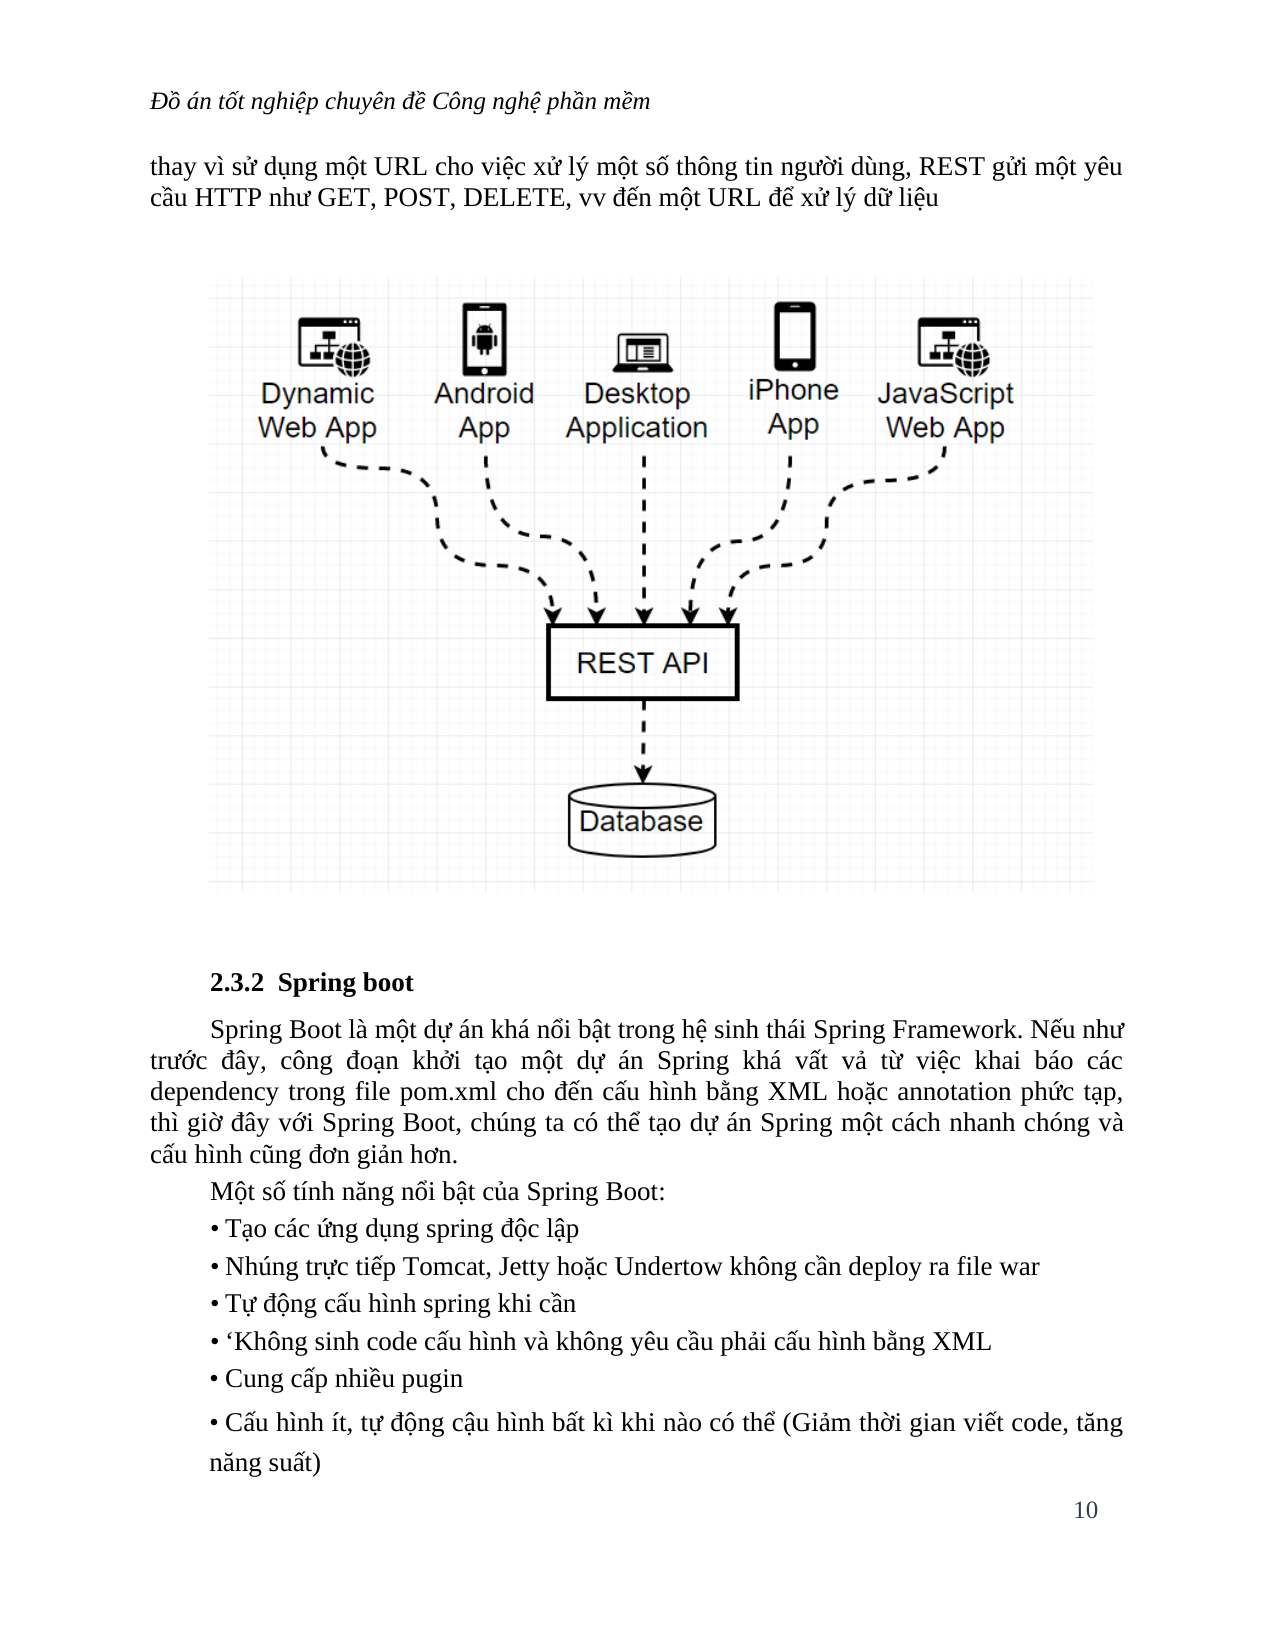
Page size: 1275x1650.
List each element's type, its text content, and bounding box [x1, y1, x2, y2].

text Một số tính năng nổi bật của Spring Boot: [150, 1175, 1125, 1206]
text Spring Boot là một dự án khá nổi bật trong hệ sinh thái Spring Framework. Nếu như trước đây, công đoạn khởi tạo một dự án Spring khá vất vả từ việc khai báo các dependency trong file pom.xml cho đến cấu hình bằng XML hoặc annotation phức tạp, thì giờ đây với Spring Boot, chúng ta có thể tạo dự án Spring một cách nhanh chóng và cấu hình cũng đơn giản hơn. [150, 1013, 1125, 1169]
picture [209, 277, 1094, 892]
text • ‘Không sinh code cấu hình và không yêu cầu phải cấu hình bằng XML [150, 1325, 1125, 1356]
text • Cung cấp nhiều pugin [150, 1362, 1125, 1393]
text • Nhúng trực tiếp Tomcat, Jetty hoặc Undertow không cần deploy ra file war [150, 1250, 1125, 1281]
text • Tự động cấu hình spring khi cần [150, 1287, 1125, 1318]
subtitle 2.3.2 Spring boot [210, 966, 1125, 998]
text • Tạo các ứng dụng spring độc lập [150, 1212, 1125, 1244]
text • Cấu hình ít, tự động cậu hình bất kì khi nào có thể (Giảm thời gian viết code, tăng năng suất) [209, 1406, 1125, 1477]
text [150, 150, 1125, 212]
